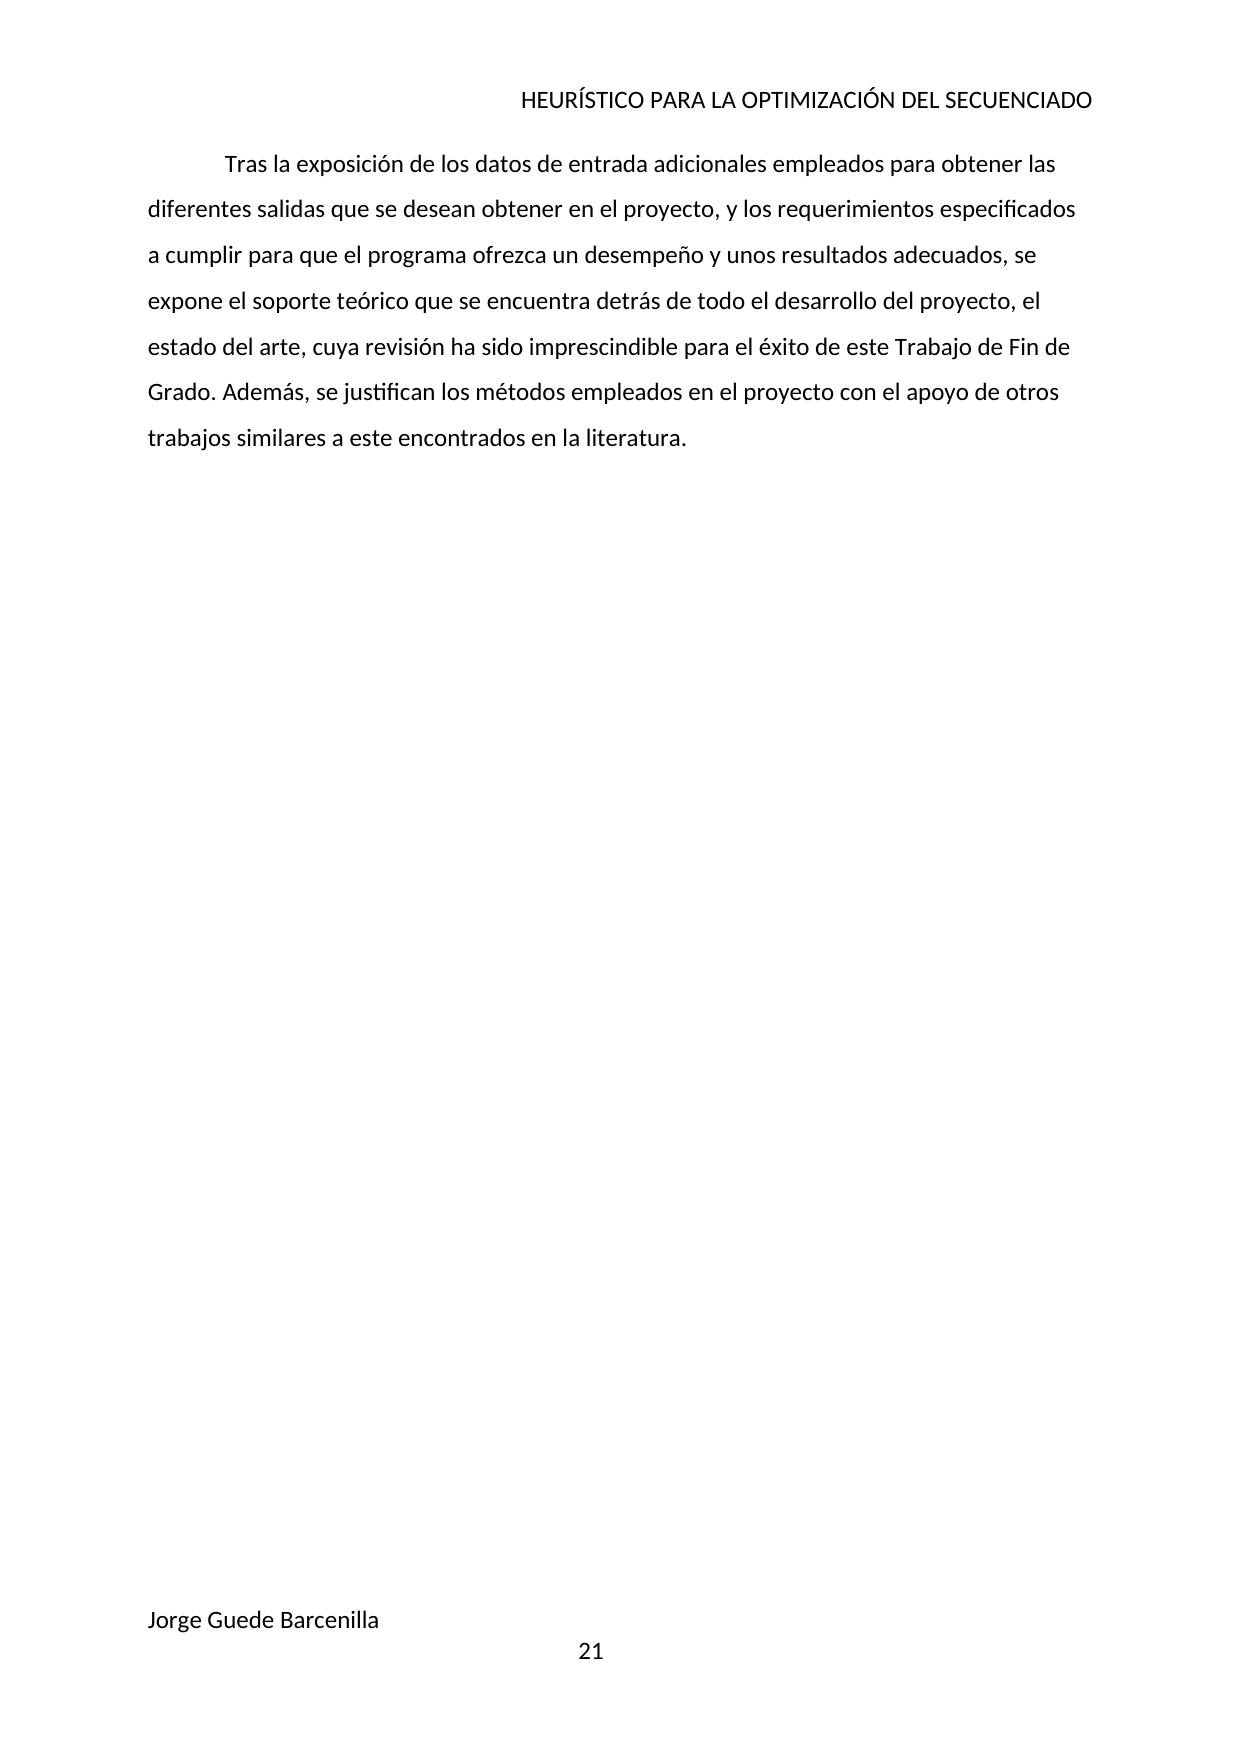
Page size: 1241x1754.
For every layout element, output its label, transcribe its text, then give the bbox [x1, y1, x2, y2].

text Tras la exposición de los datos de entrada adicionales empleados para obtener las diferentes salidas que se desean obtener en el proyecto, y los requerimientos especificados a cumplir para que el programa ofrezca un desempeño y unos resultados adecuados, se expone el soporte teórico que se encuentra detrás de todo el desarrollo del proyecto, el estado del arte, cuya revisión ha sido imprescindible para el éxito de este Trabajo de Fin de Grado. Además, se justifican los métodos empleados en el proyecto con el apoyo de otros trabajos similares a este encontrados en la literatura. [148, 148, 1092, 453]
